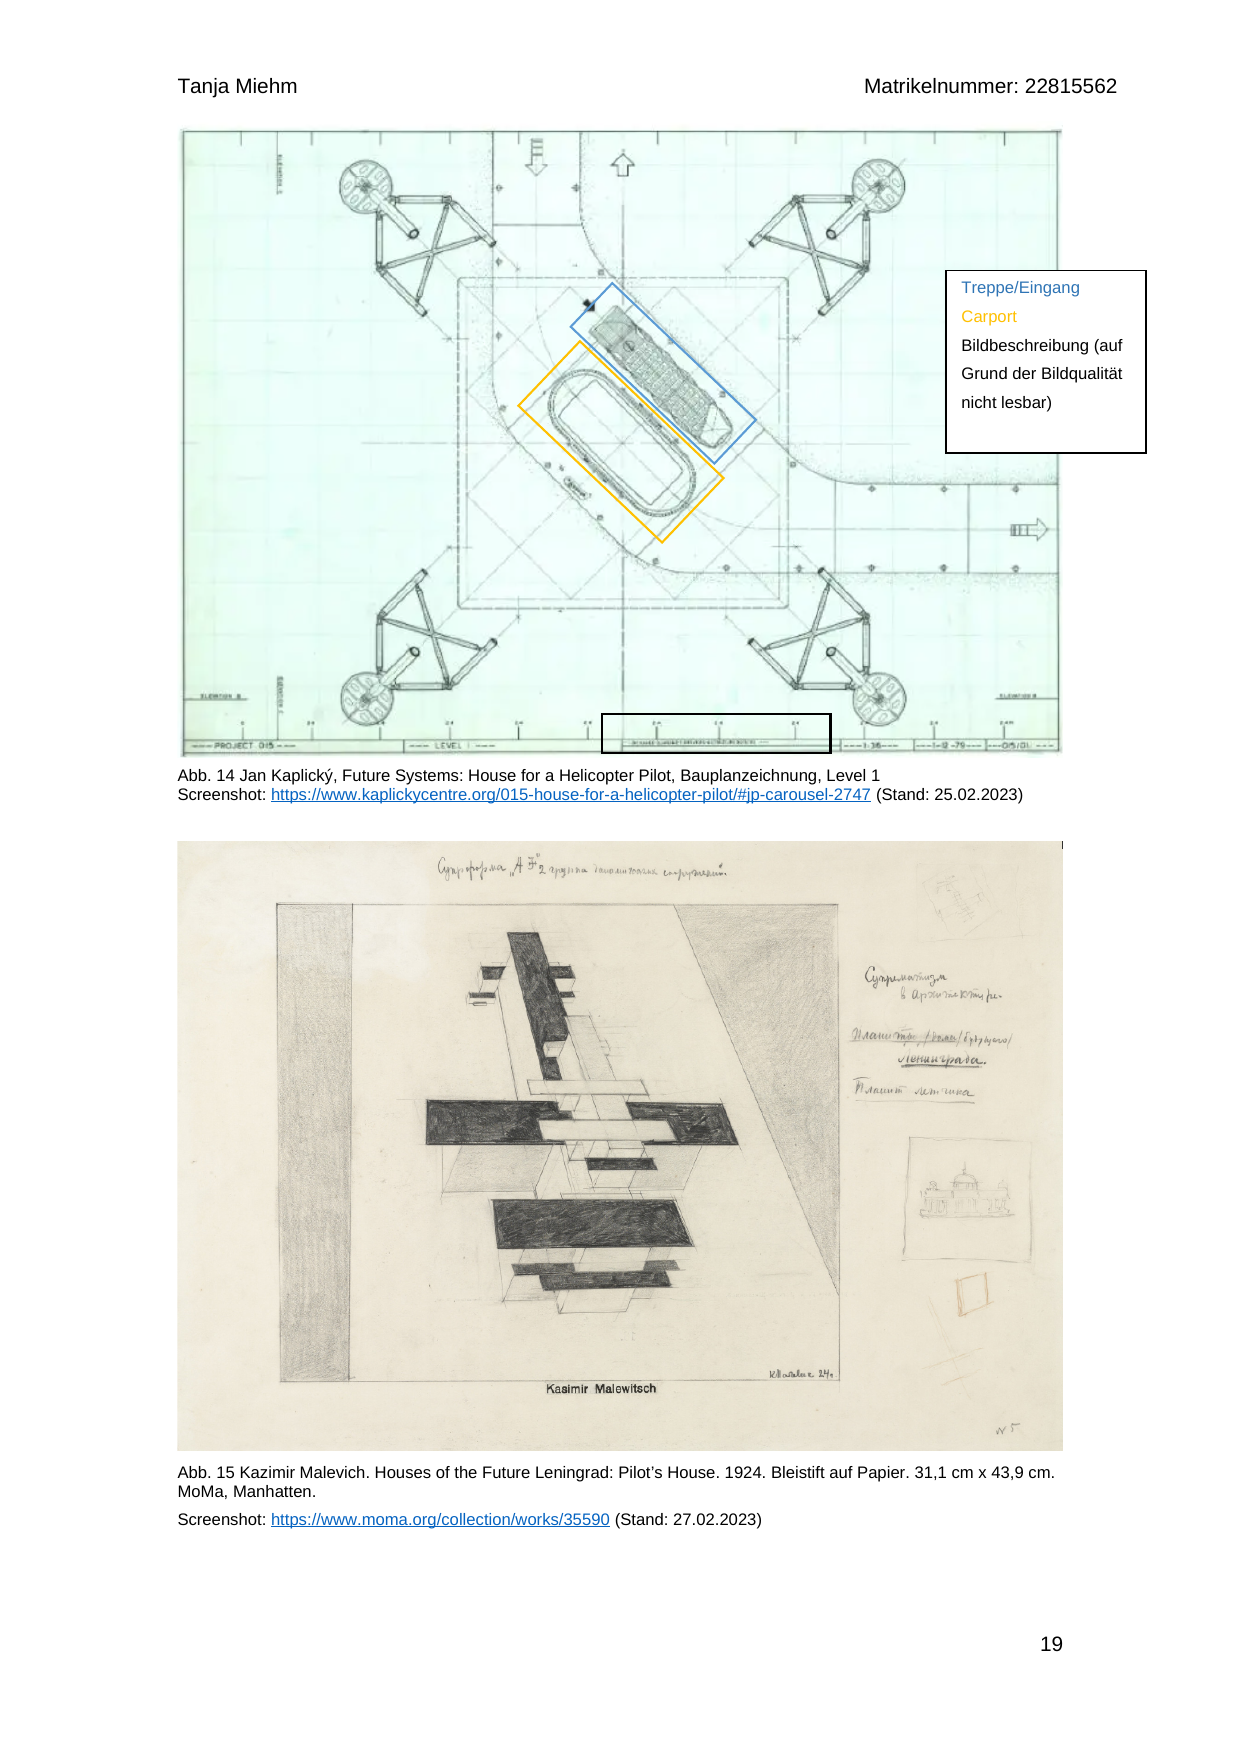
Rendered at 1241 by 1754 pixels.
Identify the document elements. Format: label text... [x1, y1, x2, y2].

text Screenshot: https://www.kaplickycentre.org/015-house-for-a-helicopter-pilot/#jp-carousel-2747 (Stand: 25.02.2023) [177, 785, 1063, 804]
text Abb. 14 Jan Kaplický, Future Systems: House for a Helicopter Pilot, Bauplanzeichnung, Level 1 [177, 766, 1063, 785]
picture [177, 121, 1063, 758]
picture [177, 841, 1063, 1451]
text Abb. 15 Kazimir Malevich. Houses of the Future Leningrad: Pilot’s House. 1924. Bleistift auf Papier. 31,1 cm x 43,9 cm. MoMa, Manhatten. [177, 1463, 1063, 1501]
text Screenshot: https://www.moma.org/collection/works/35590 (Stand: 27.02.2023) [177, 1510, 1063, 1529]
